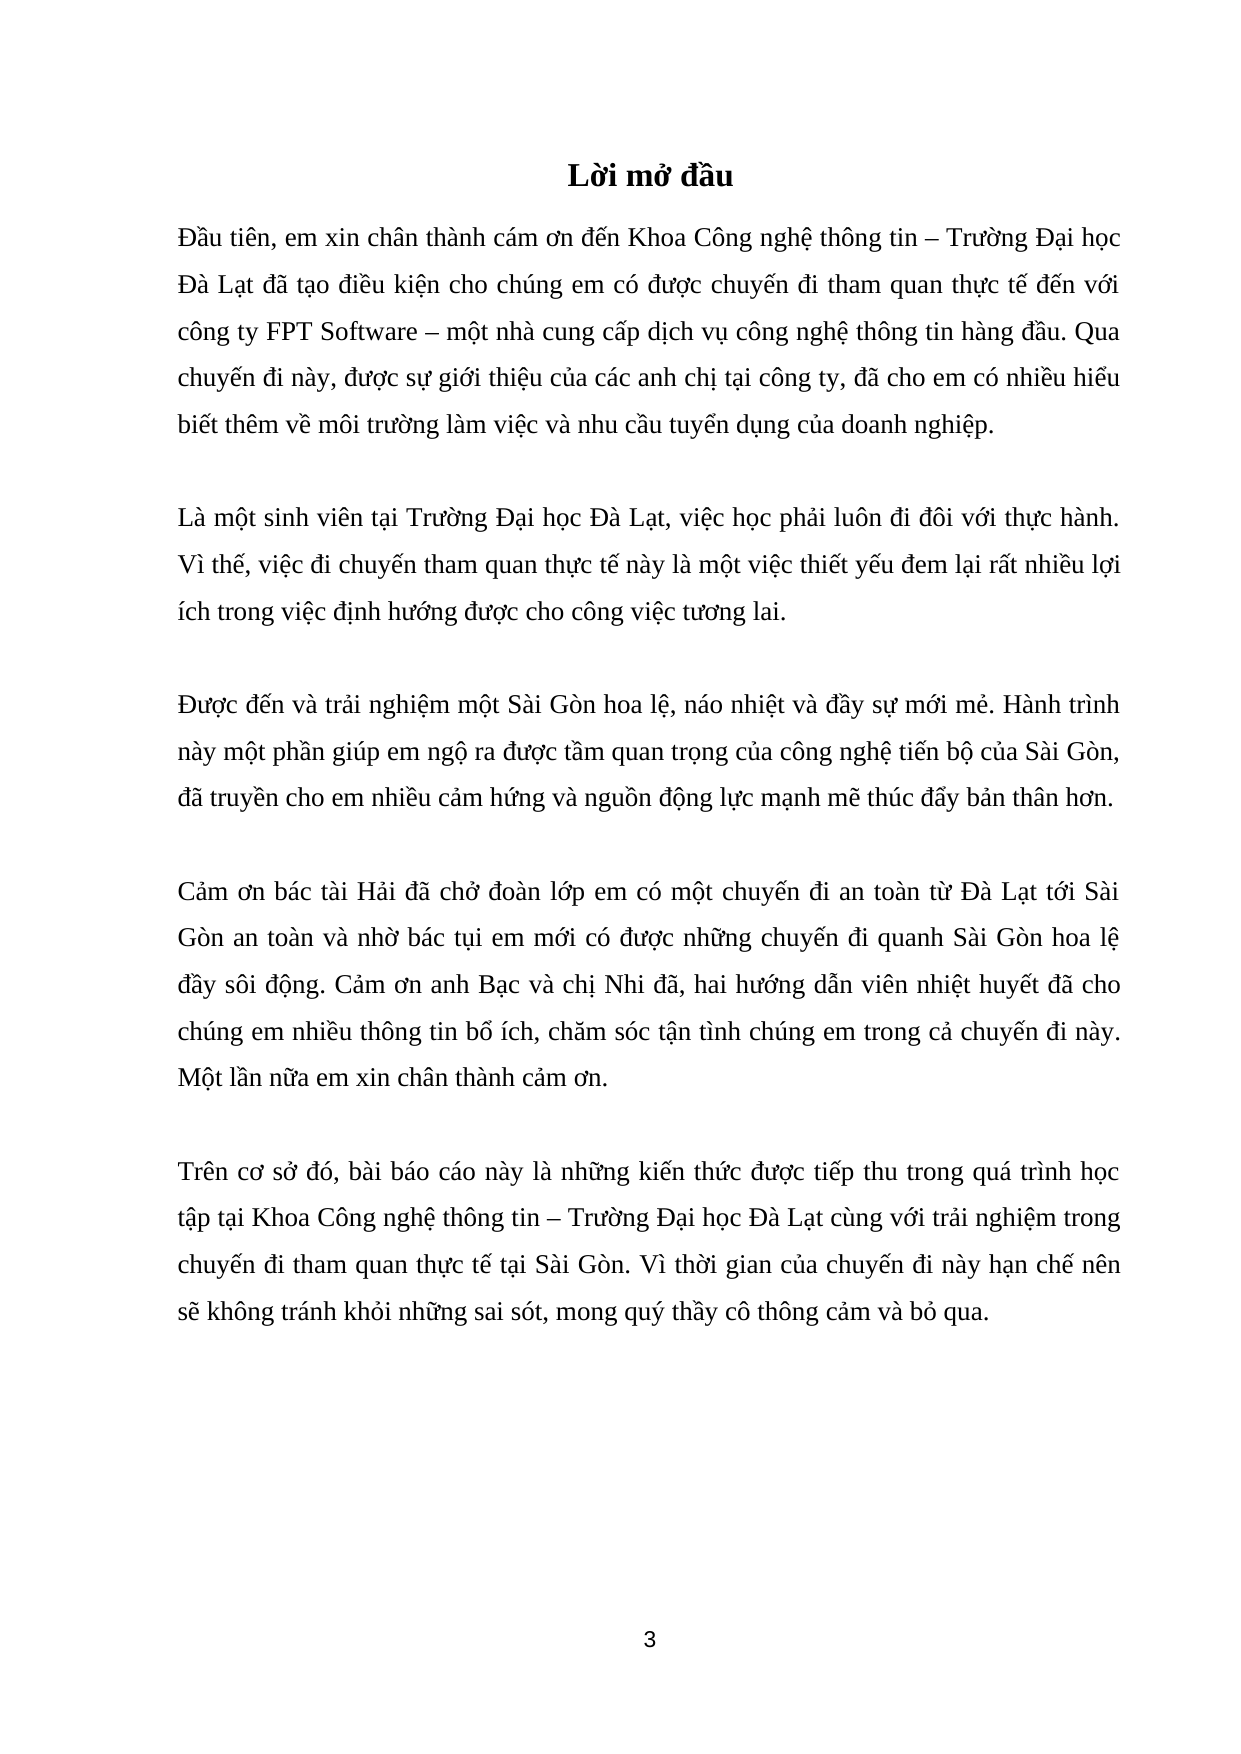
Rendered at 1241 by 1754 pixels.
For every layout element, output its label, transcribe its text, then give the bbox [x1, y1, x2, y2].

text Trên cơ sở đó, bài báo cáo này là những kiến thức được tiếp thu trong quá trình học tập tại Khoa Công nghệ thông tin – Trường Đại học Đà Lạt cùng với trải nghiệm trong chuyến đi tham quan thực tế tại Sài Gòn. Vì thời gian của chuyến đi này hạn chế nên sẽ không tránh khỏi những sai sót, mong quý thầy cô thông cảm và bỏ qua. [177, 1155, 1122, 1326]
subtitle Lời mở đầu [183, 156, 1118, 194]
text Được đến và trải nghiệm một Sài Gòn hoa lệ, náo nhiệt và đầy sự mới mẻ. Hành trình này một phần giúp em ngộ ra được tầm quan trọng của công nghệ tiến bộ của Sài Gòn, đã truyền cho em nhiều cảm hứng và nguồn động lực mạnh mẽ thúc đẩy bản thân hơn. [177, 688, 1122, 813]
text Đầu tiên, em xin chân thành cám ơn đến Khoa Công nghệ thông tin – Trường Đại học Đà Lạt đã tạo điều kiện cho chúng em có được chuyến đi tham quan thực tế đến với công ty FPT Software – một nhà cung cấp dịch vụ công nghệ thông tin hàng đầu. Qua chuyến đi này, được sự giới thiệu của các anh chị tại công ty, đã cho em có nhiều hiểu biết thêm về môi trường làm việc và nhu cầu tuyển dụng của doanh nghiệp. [177, 221, 1122, 439]
text Cảm ơn bác tài Hải đã chở đoàn lớp em có một chuyến đi an toàn từ Đà Lạt tới Sài Gòn an toàn và nhờ bác tụi em mới có được những chuyến đi quanh Sài Gòn hoa lệ đầy sôi động. Cảm ơn anh Bạc và chị Nhi đã, hai hướng dẫn viên nhiệt huyết đã cho chúng em nhiều thông tin bổ ích, chăm sóc tận tình chúng em trong cả chuyến đi này. Một lần nữa em xin chân thành cảm ơn. [177, 875, 1122, 1093]
text Là một sinh viên tại Trường Đại học Đà Lạt, việc học phải luôn đi đôi với thực hành. Vì thế, việc đi chuyến tham quan thực tế này là một việc thiết yếu đem lại rất nhiều lợi ích trong việc định hướng được cho công việc tương lai. [177, 501, 1122, 626]
